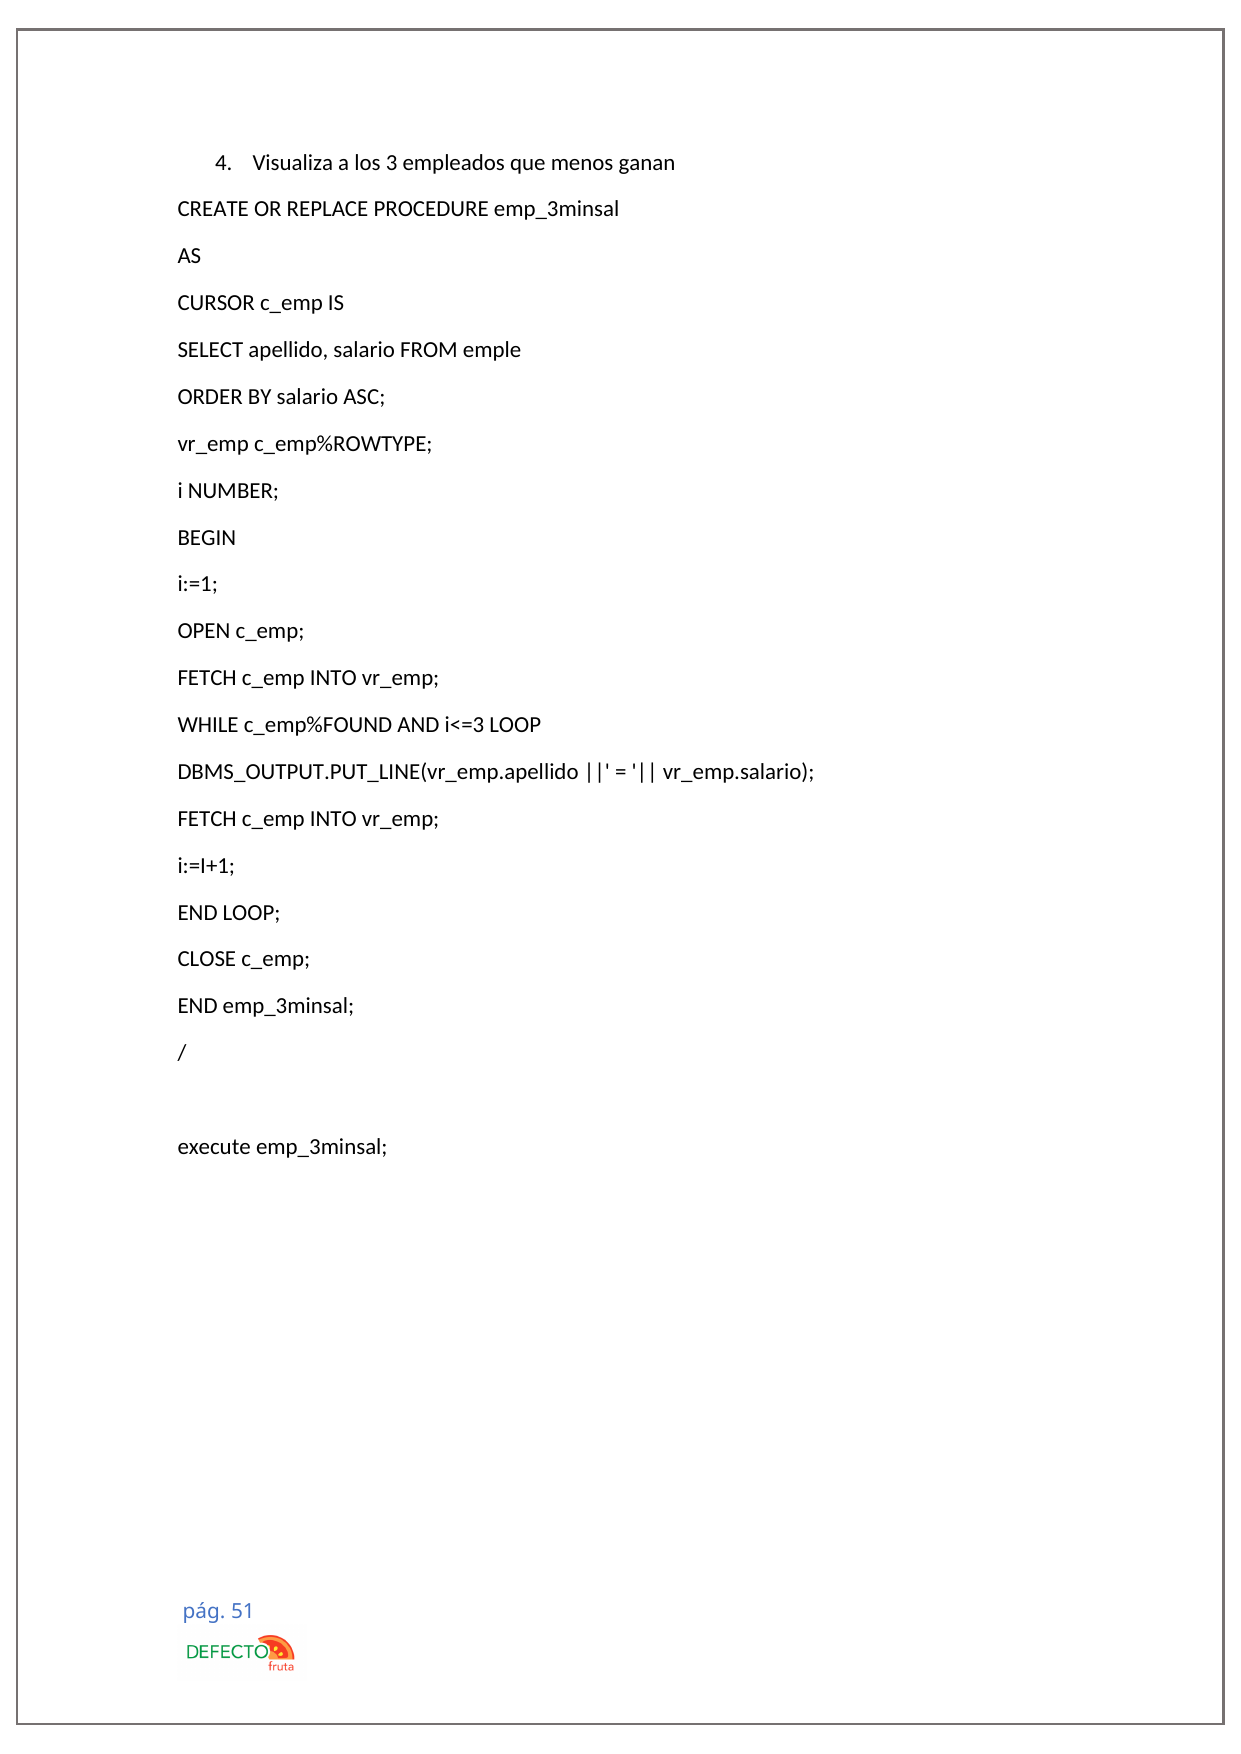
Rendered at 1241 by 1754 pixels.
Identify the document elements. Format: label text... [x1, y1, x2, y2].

text DBMS_OUTPUT.PUT_LINE(vr_emp.apellido ||' = '|| vr_emp.salario); [177, 757, 1063, 785]
text END LOOP; [177, 898, 1063, 926]
text END emp_3minsal; [177, 991, 1063, 1019]
text BEGIN [177, 523, 1063, 551]
text CREATE OR REPLACE PROCEDURE emp_3minsal [177, 194, 1063, 222]
list Visualiza a los 3 empleados que menos ganan [215, 148, 1063, 176]
text i:=I+1; [177, 851, 1063, 879]
text CURSOR c_emp IS [177, 288, 1063, 316]
text SELECT apellido, salario FROM emple [177, 335, 1063, 363]
text CLOSE c_emp; [177, 944, 1063, 972]
text / [177, 1038, 1063, 1066]
text execute emp_3minsal; [177, 1132, 1063, 1160]
picture [177, 1624, 308, 1681]
text vr_emp c_emp%ROWTYPE; [177, 429, 1063, 457]
text FETCH c_emp INTO vr_emp; [177, 804, 1063, 832]
text WHILE c_emp%FOUND AND i<=3 LOOP [177, 710, 1063, 738]
text i:=1; [177, 569, 1063, 597]
text FETCH c_emp INTO vr_emp; [177, 663, 1063, 691]
text i NUMBER; [177, 476, 1063, 504]
text OPEN c_emp; [177, 616, 1063, 644]
text AS [177, 241, 1063, 269]
text ORDER BY salario ASC; [177, 382, 1063, 410]
